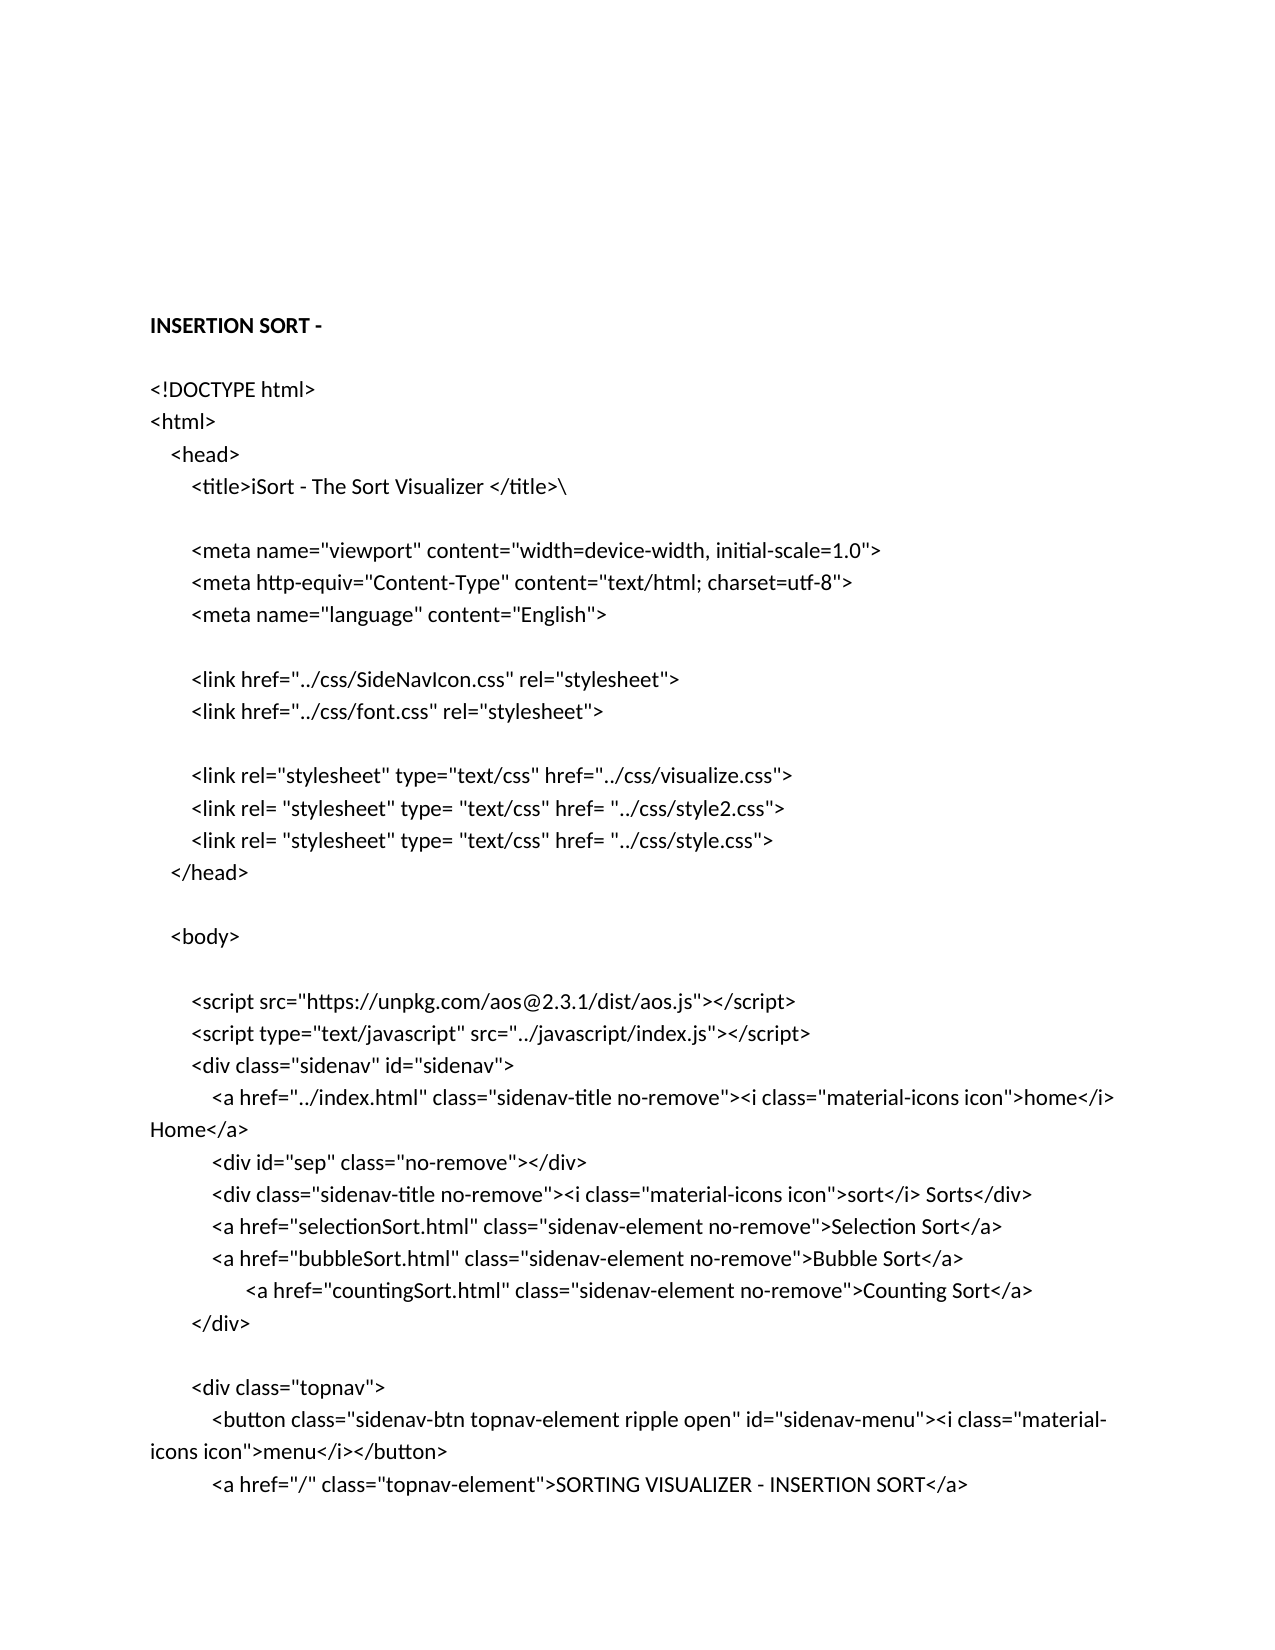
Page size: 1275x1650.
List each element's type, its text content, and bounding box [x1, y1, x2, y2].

text <meta name="language" content="English"> [150, 601, 1125, 629]
text <link href="../css/SideNavIcon.css" rel="stylesheet"> [150, 665, 1125, 693]
text <a href="../index.html" class="sidenav-title no-remove"><i class="material-icons icon">home</i> Home</a> [150, 1083, 1125, 1144]
text <meta http-equiv="Content-Type" content="text/html; charset=utf-8"> [150, 568, 1125, 596]
text <link rel="stylesheet" type="text/css" href="../css/visualize.css"> [150, 762, 1125, 789]
text <html> [150, 407, 1125, 436]
text <a href="bubbleSort.html" class="sidenav-element no-remove">Bubble Sort</a> [150, 1244, 1125, 1272]
text <body> [150, 922, 1125, 951]
text <link href="../css/font.css" rel="stylesheet"> [150, 697, 1125, 725]
text <a href="/" class="topnav-element">SORTING VISUALIZER - INSERTION SORT</a> [150, 1470, 1125, 1498]
text <button class="sidenav-btn topnav-element ripple open" id="sidenav-menu"><i class="material-icons icon">menu</i></button> [150, 1405, 1125, 1466]
text <title>iSort - The Sort Visualizer </title>\ [150, 472, 1125, 500]
text <!DOCTYPE html> [150, 375, 1125, 403]
text <link rel= "stylesheet" type= "text/css" href= "../css/style2.css"> [150, 794, 1125, 822]
text <script type="text/javascript" src="../javascript/index.js"></script> [150, 1019, 1125, 1047]
text <a href="selectionSort.html" class="sidenav-element no-remove">Selection Sort</a> [150, 1212, 1125, 1240]
text INSERTION SORT - [150, 311, 1125, 339]
text </head> [150, 858, 1125, 886]
text <head> [150, 440, 1125, 468]
text <meta name="viewport" content="width=device-width, initial-scale=1.0"> [150, 536, 1125, 564]
text <div class="sidenav" id="sidenav"> [150, 1051, 1125, 1079]
text <div id="sep" class="no-remove"></div> [150, 1148, 1125, 1176]
text <div class="topnav"> [150, 1373, 1125, 1401]
text <div class="sidenav-title no-remove"><i class="material-icons icon">sort</i> Sorts</div> [150, 1180, 1125, 1208]
text <a href="countingSort.html" class="sidenav-element no-remove">Counting Sort</a> [150, 1277, 1125, 1304]
text <script src="https://unpkg.com/aos@2.3.1/dist/aos.js"></script> [150, 987, 1125, 1015]
text <link rel= "stylesheet" type= "text/css" href= "../css/style.css"> [150, 826, 1125, 854]
text </div> [150, 1309, 1125, 1337]
